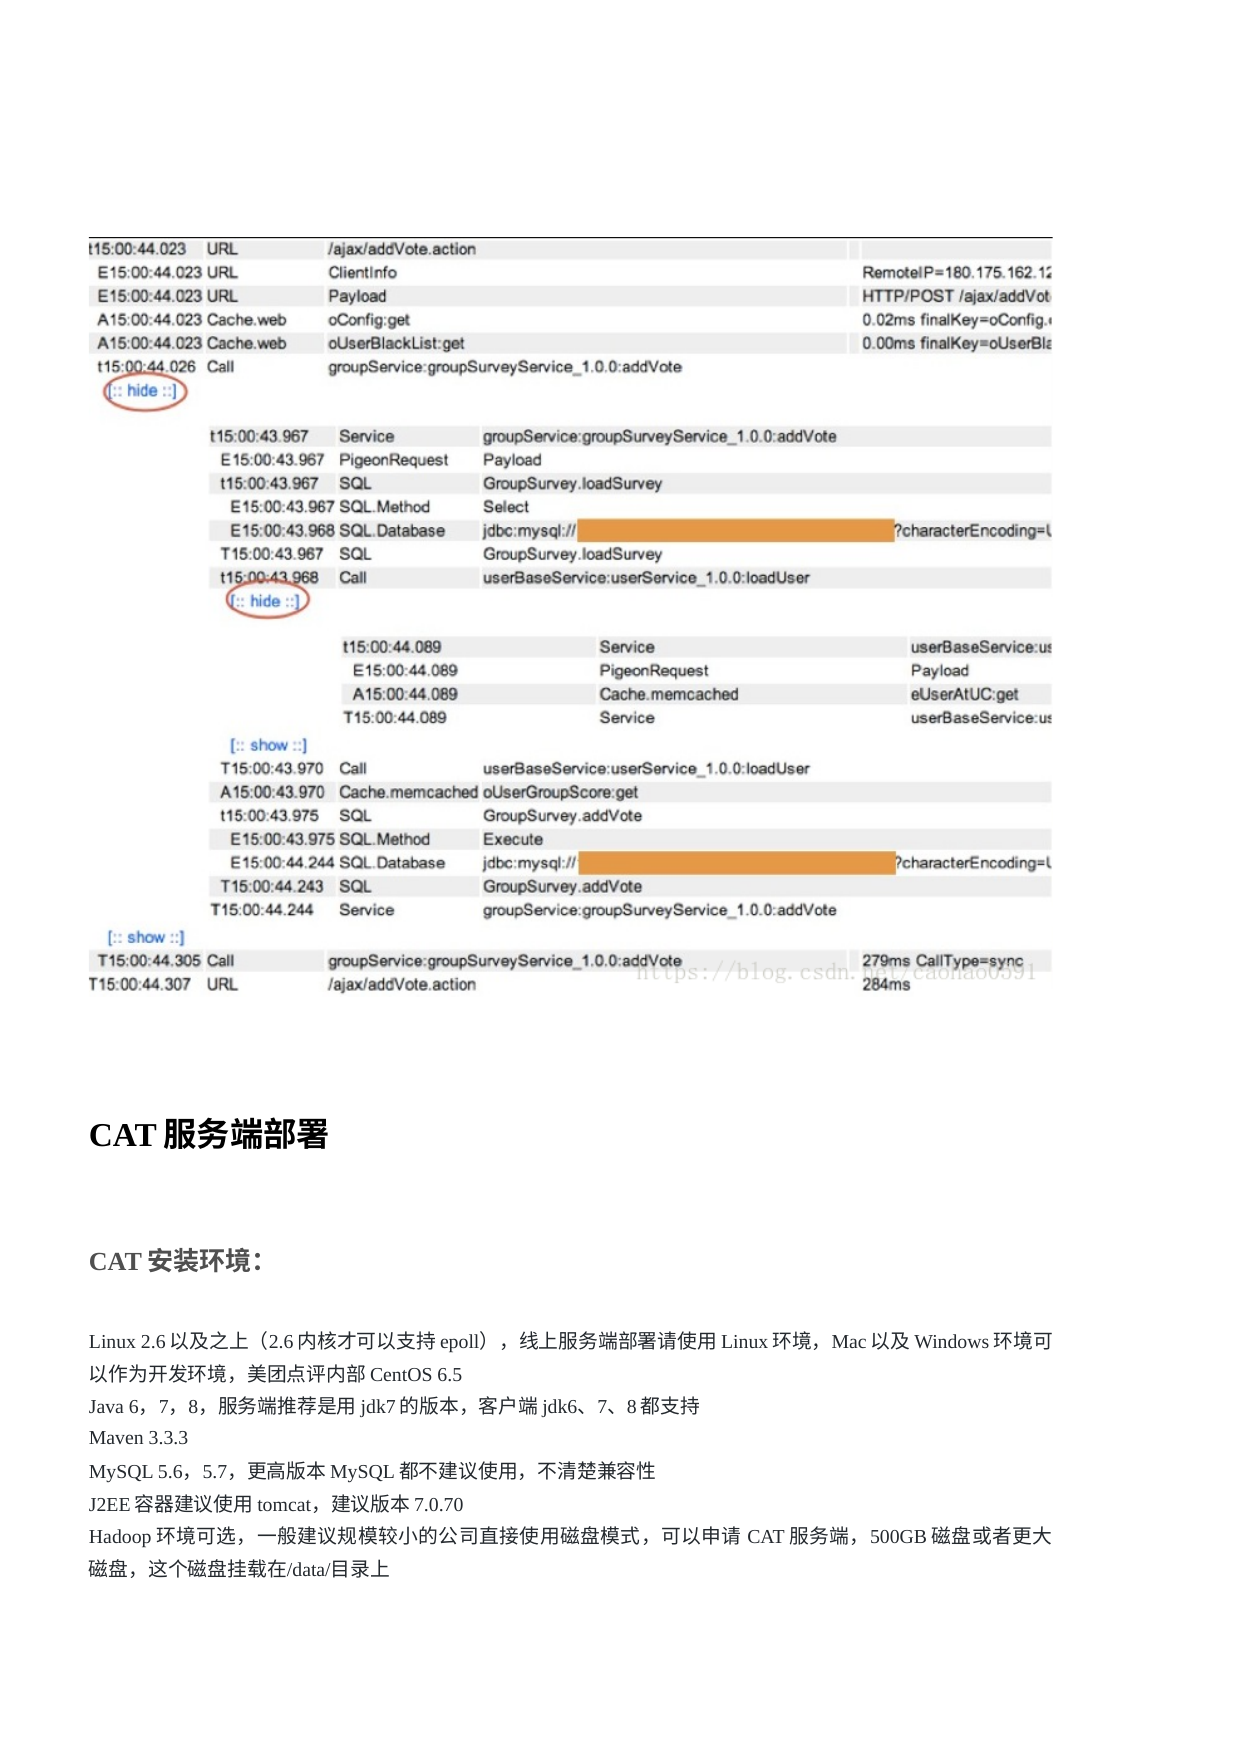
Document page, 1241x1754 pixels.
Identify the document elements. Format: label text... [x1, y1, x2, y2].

text MySQL 5.6，5.7，更高版本MySQL都不建议使用，不清楚兼容性 [89, 1454, 1053, 1486]
text CAT安装环境： [89, 1226, 1053, 1291]
text Java 6，7，8，服务端推荐是用jdk7的版本，客户端jdk6、7、8都支持 [89, 1389, 1053, 1421]
subtitle CAT服务端部署 [89, 1099, 1053, 1164]
picture [88, 237, 1053, 997]
text Hadoop环境可选，一般建议规模较小的公司直接使用磁盘模式，可以申请CAT服务端，500GB磁盘或者更大磁盘，这个磁盘挂载在/data/目录上 [89, 1519, 1053, 1584]
text J2EE容器建议使用tomcat，建议版本7.0.70 [89, 1486, 1053, 1519]
text Maven 3.3.3 [89, 1421, 1053, 1454]
text Linux 2.6以及之上（2.6内核才可以支持epoll），线上服务端部署请使用Linux环境，Mac以及Windows环境可以作为开发环境，美团点评内部CentOS 6.5 [89, 1324, 1053, 1389]
